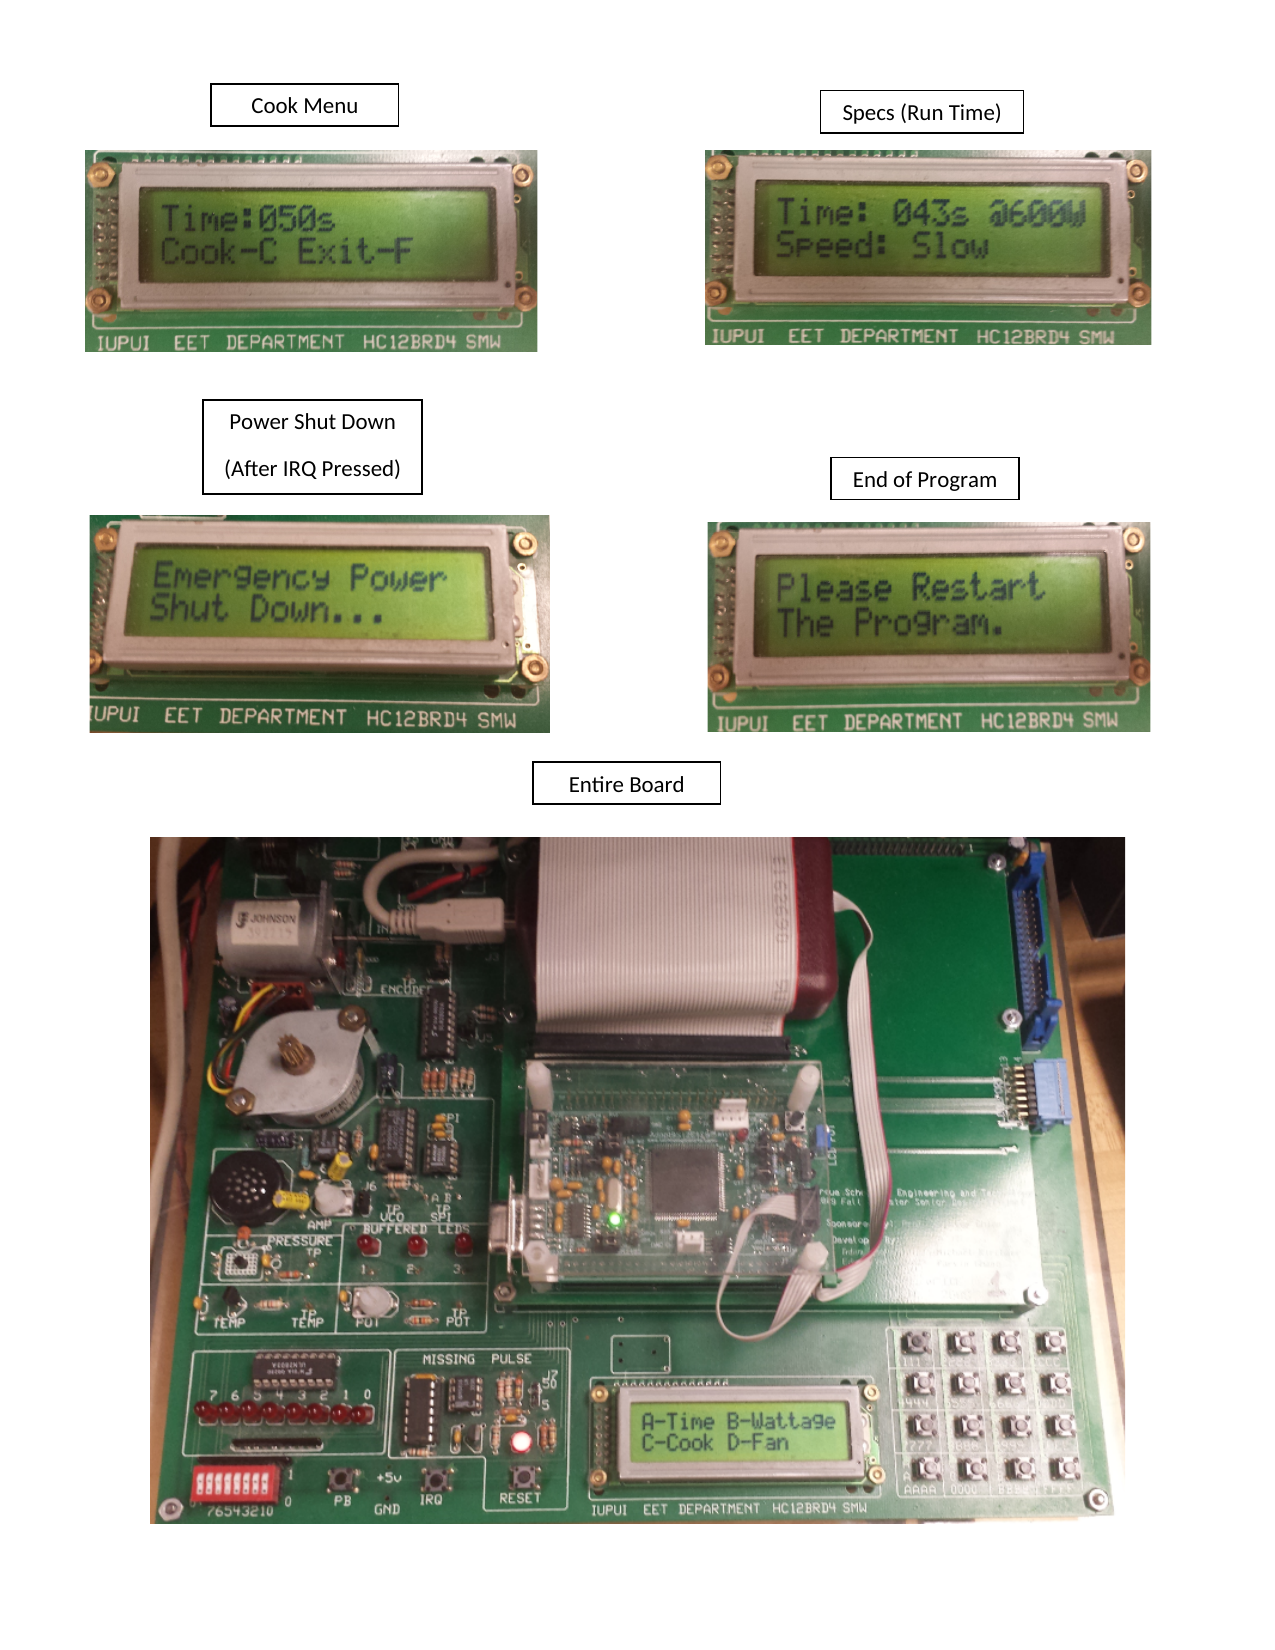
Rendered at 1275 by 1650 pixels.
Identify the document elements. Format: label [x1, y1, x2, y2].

picture [89, 515, 550, 733]
picture [85, 150, 538, 352]
picture [705, 150, 1152, 345]
picture [150, 837, 1125, 1524]
picture [707, 522, 1151, 732]
